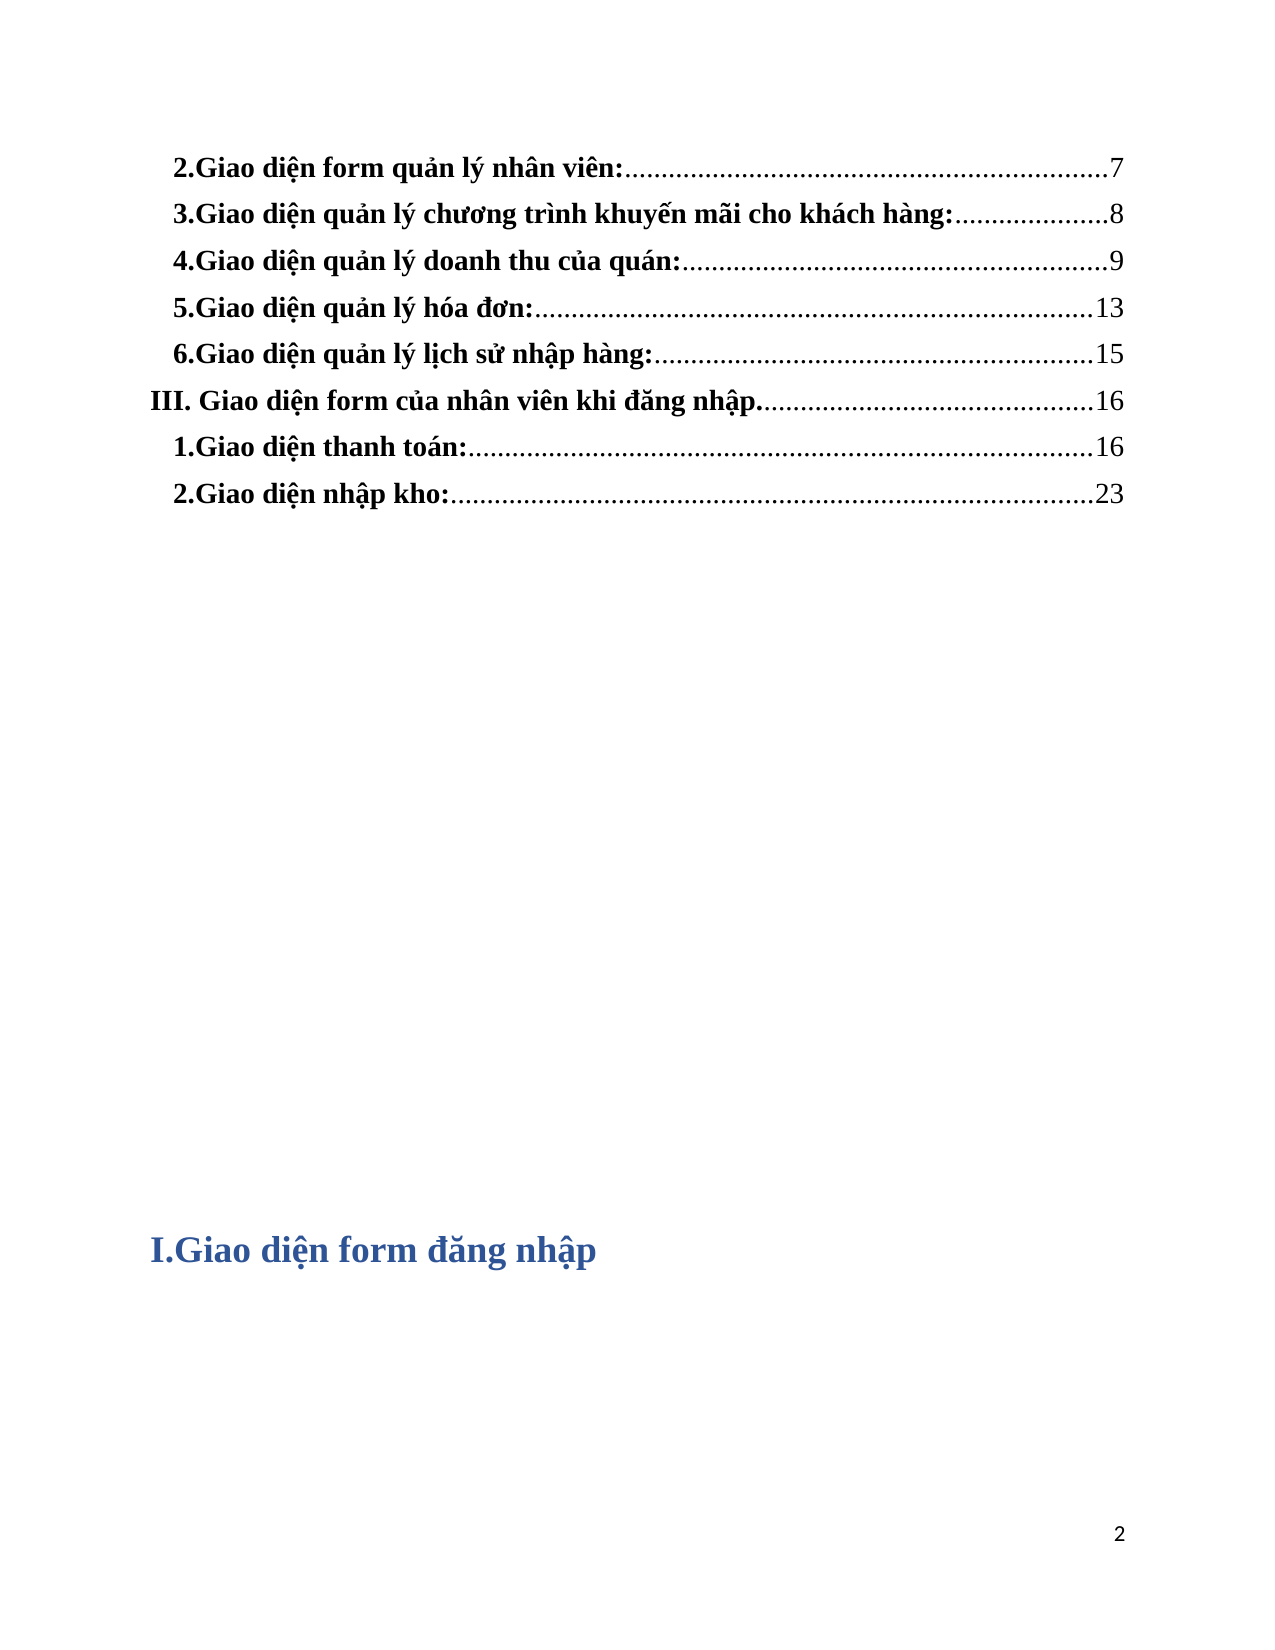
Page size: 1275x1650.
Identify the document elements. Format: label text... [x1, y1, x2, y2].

subtitle I.Giao diện form đăng nhập [150, 1228, 1125, 1271]
